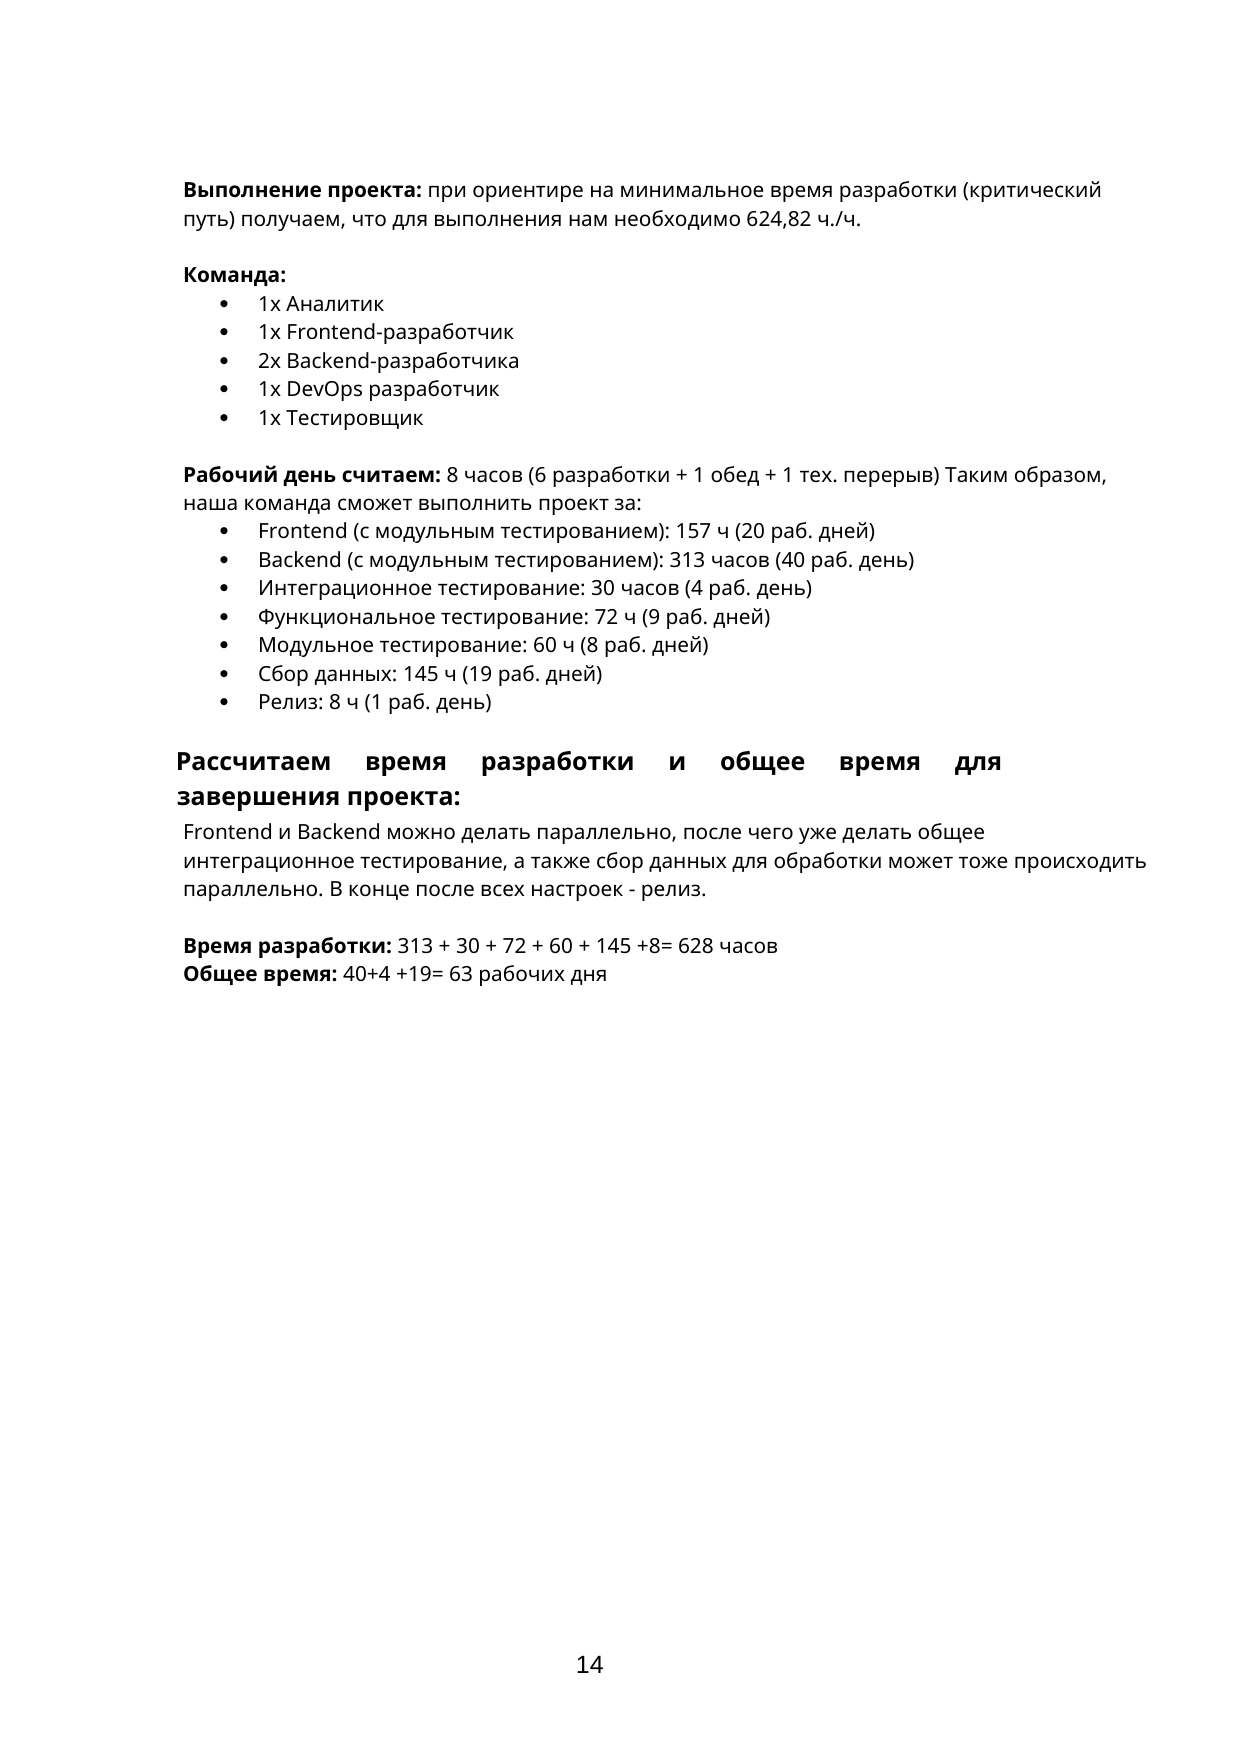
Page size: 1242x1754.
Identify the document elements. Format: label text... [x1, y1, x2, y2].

list Интеграционное тестирование: 30 часов (4 раб. день) [220, 573, 1153, 602]
text Общее время: 40+4 +19= 63 рабочих дня [183, 959, 1153, 988]
list Релиз: 8 ч (1 раб. день) [220, 687, 1153, 716]
list Модульное тестирование: 60 ч (8 раб. дней) [220, 630, 1153, 659]
list 1x Тестировщик [220, 403, 1153, 431]
list 2x Backend-разработчика [220, 346, 1153, 374]
list Сбор данных: 145 ч (19 раб. дней) [220, 659, 1153, 687]
list 1x Аналитик [220, 289, 1153, 317]
text Рабочий день считаем: 8 часов (6 разработки + 1 обед + 1 тех. перерыв) Таким образом, наша команда сможет выполнить проект за: [183, 460, 1153, 517]
text Время разработки: 313 + 30 + 72 + 60 + 145 +8= 628 часов [183, 931, 1153, 959]
list 1x Frontend-разработчик [220, 317, 1153, 346]
list Backend (с модульным тестированием): 313 часов (40 раб. день) [220, 545, 1153, 573]
list 1x DevOps разработчик [220, 374, 1153, 403]
list Функциональное тестирование: 72 ч (9 раб. дней) [220, 602, 1153, 630]
text Команда: [183, 261, 1153, 289]
list Frontend (с модульным тестированием): 157 ч (20 раб. дней) [220, 517, 1153, 545]
text Выполнение проекта: при ориентире на минимальное время разработки (критический путь) получаем, что для выполнения нам необходимо 624,82 ч./ч. [183, 175, 1153, 232]
text Frontend и Backend можно делать параллельно, после чего уже делать общее интеграционное тестирование, а также сбор данных для обработки может тоже происходить параллельно. В конце после всех настроек - релиз. [183, 817, 1153, 903]
text Рассчитаем время разработки и общее время для завершения проекта: [176, 744, 1003, 812]
